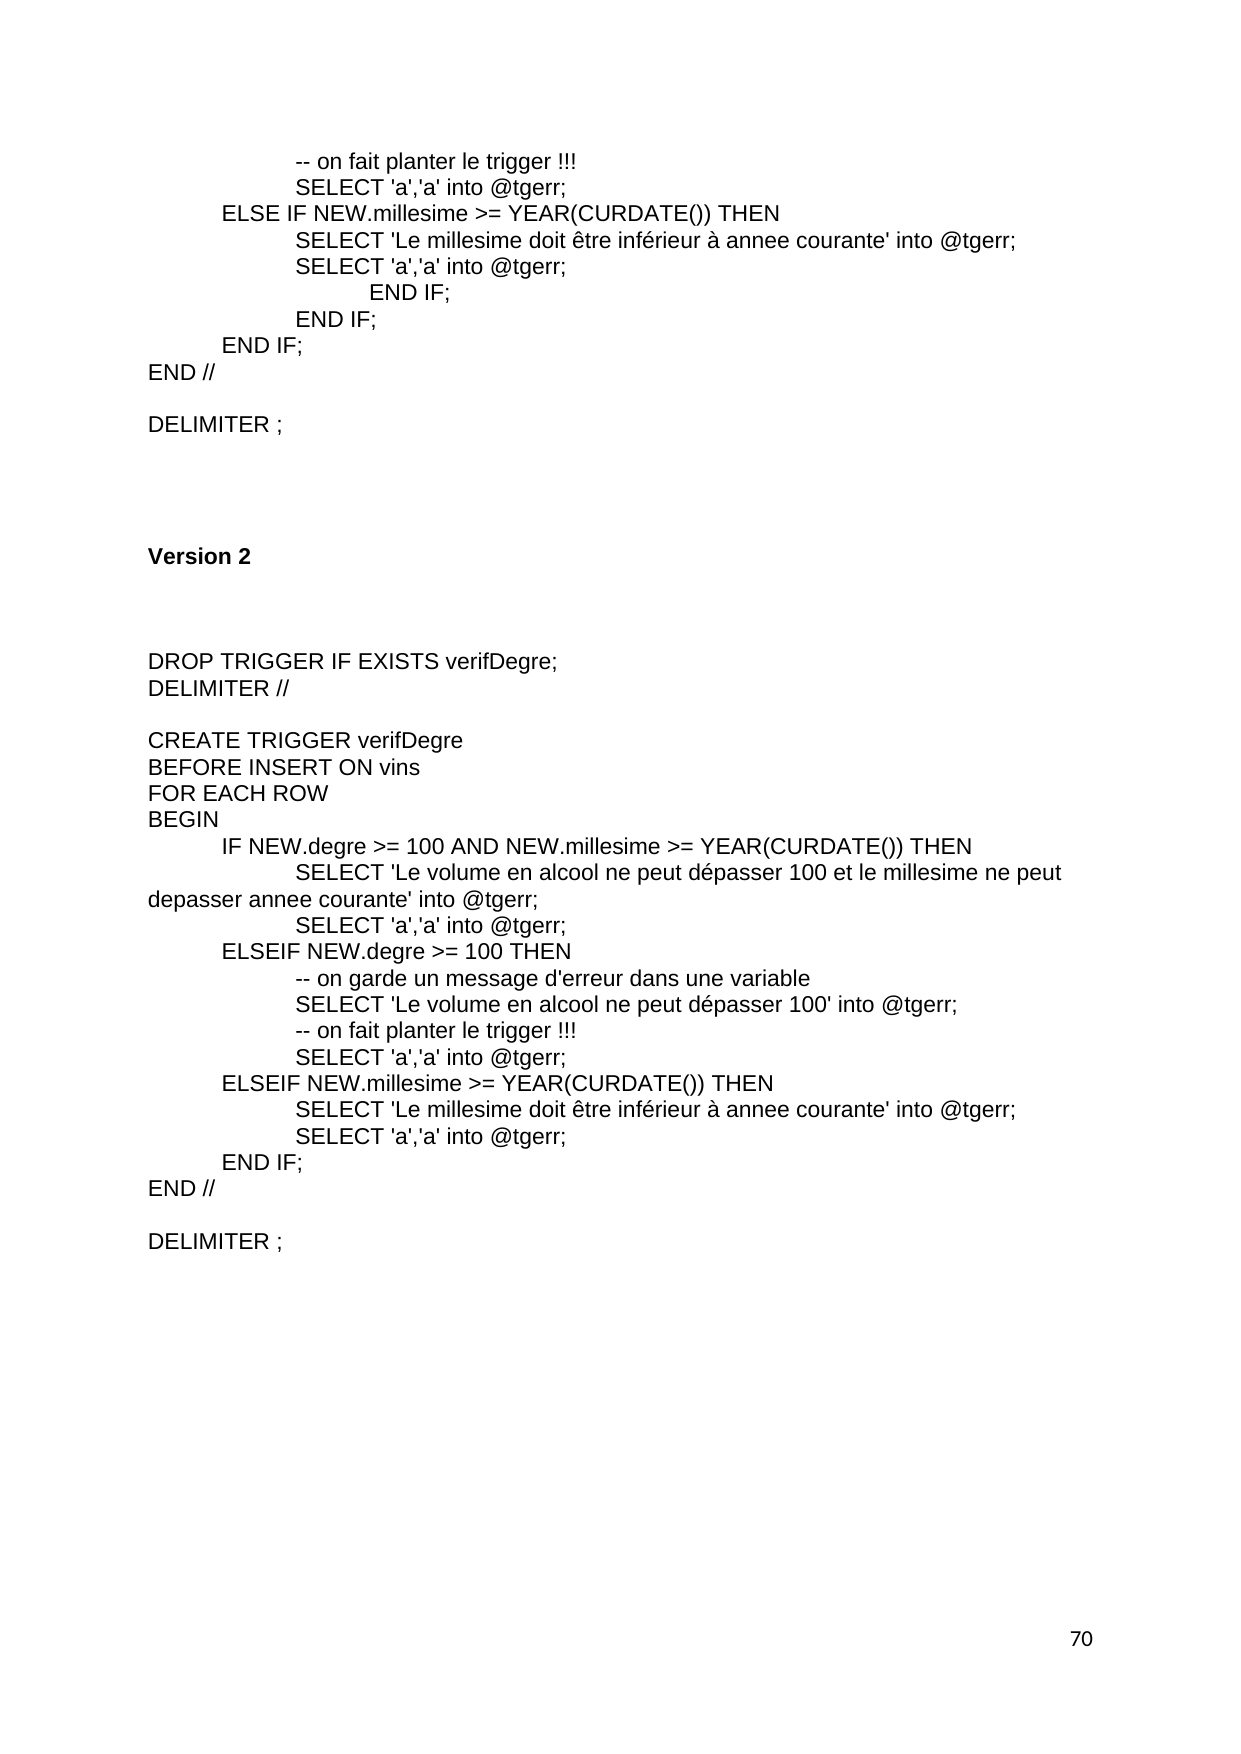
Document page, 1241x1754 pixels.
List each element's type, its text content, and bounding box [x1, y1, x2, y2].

text DELIMITER ; [148, 1228, 1093, 1254]
text ELSEIF NEW.millesime >= YEAR(CURDATE()) THEN [148, 1070, 1093, 1096]
text ELSE IF NEW.millesime >= YEAR(CURDATE()) THEN [148, 200, 1093, 227]
text IF NEW.degre >= 100 AND NEW.millesime >= YEAR(CURDATE()) THEN [148, 833, 1093, 859]
text END // [148, 1175, 1093, 1202]
text SELECT 'a','a' into @tgerr; [148, 253, 1093, 279]
text ELSEIF NEW.degre >= 100 THEN [148, 938, 1093, 964]
text SELECT 'a','a' into @tgerr; [148, 1123, 1093, 1149]
text FOR EACH ROW [148, 780, 1093, 806]
text END IF; [148, 332, 1093, 358]
text CREATE TRIGGER verifDegre [148, 727, 1093, 754]
text -- on garde un message d'erreur dans une variable [148, 964, 1093, 991]
text -- on fait planter le trigger !!! [148, 1017, 1093, 1044]
text BEGIN [148, 806, 1093, 833]
text END IF; [148, 306, 1093, 332]
text END // [148, 358, 1093, 385]
text Version 2 [148, 543, 1093, 569]
text SELECT 'Le millesime doit être inférieur à annee courante' into @tgerr; [148, 1096, 1093, 1123]
text SELECT 'a','a' into @tgerr; [148, 912, 1093, 938]
text SELECT 'Le volume en alcool ne peut dépasser 100 et le millesime ne peut depasser annee courante' into @tgerr; [148, 859, 1093, 912]
text SELECT 'a','a' into @tgerr; [148, 1044, 1093, 1070]
text DROP TRIGGER IF EXISTS verifDegre; [148, 648, 1093, 675]
text DELIMITER ; [148, 411, 1093, 437]
text BEFORE INSERT ON vins [148, 754, 1093, 780]
text END IF; [148, 1149, 1093, 1175]
text -- on fait planter le trigger !!! [148, 148, 1093, 174]
text SELECT 'Le millesime doit être inférieur à annee courante' into @tgerr; [148, 227, 1093, 253]
text DELIMITER // [148, 675, 1093, 701]
text END IF; [148, 279, 1093, 306]
text SELECT 'a','a' into @tgerr; [148, 174, 1093, 200]
text SELECT 'Le volume en alcool ne peut dépasser 100' into @tgerr; [148, 991, 1093, 1017]
